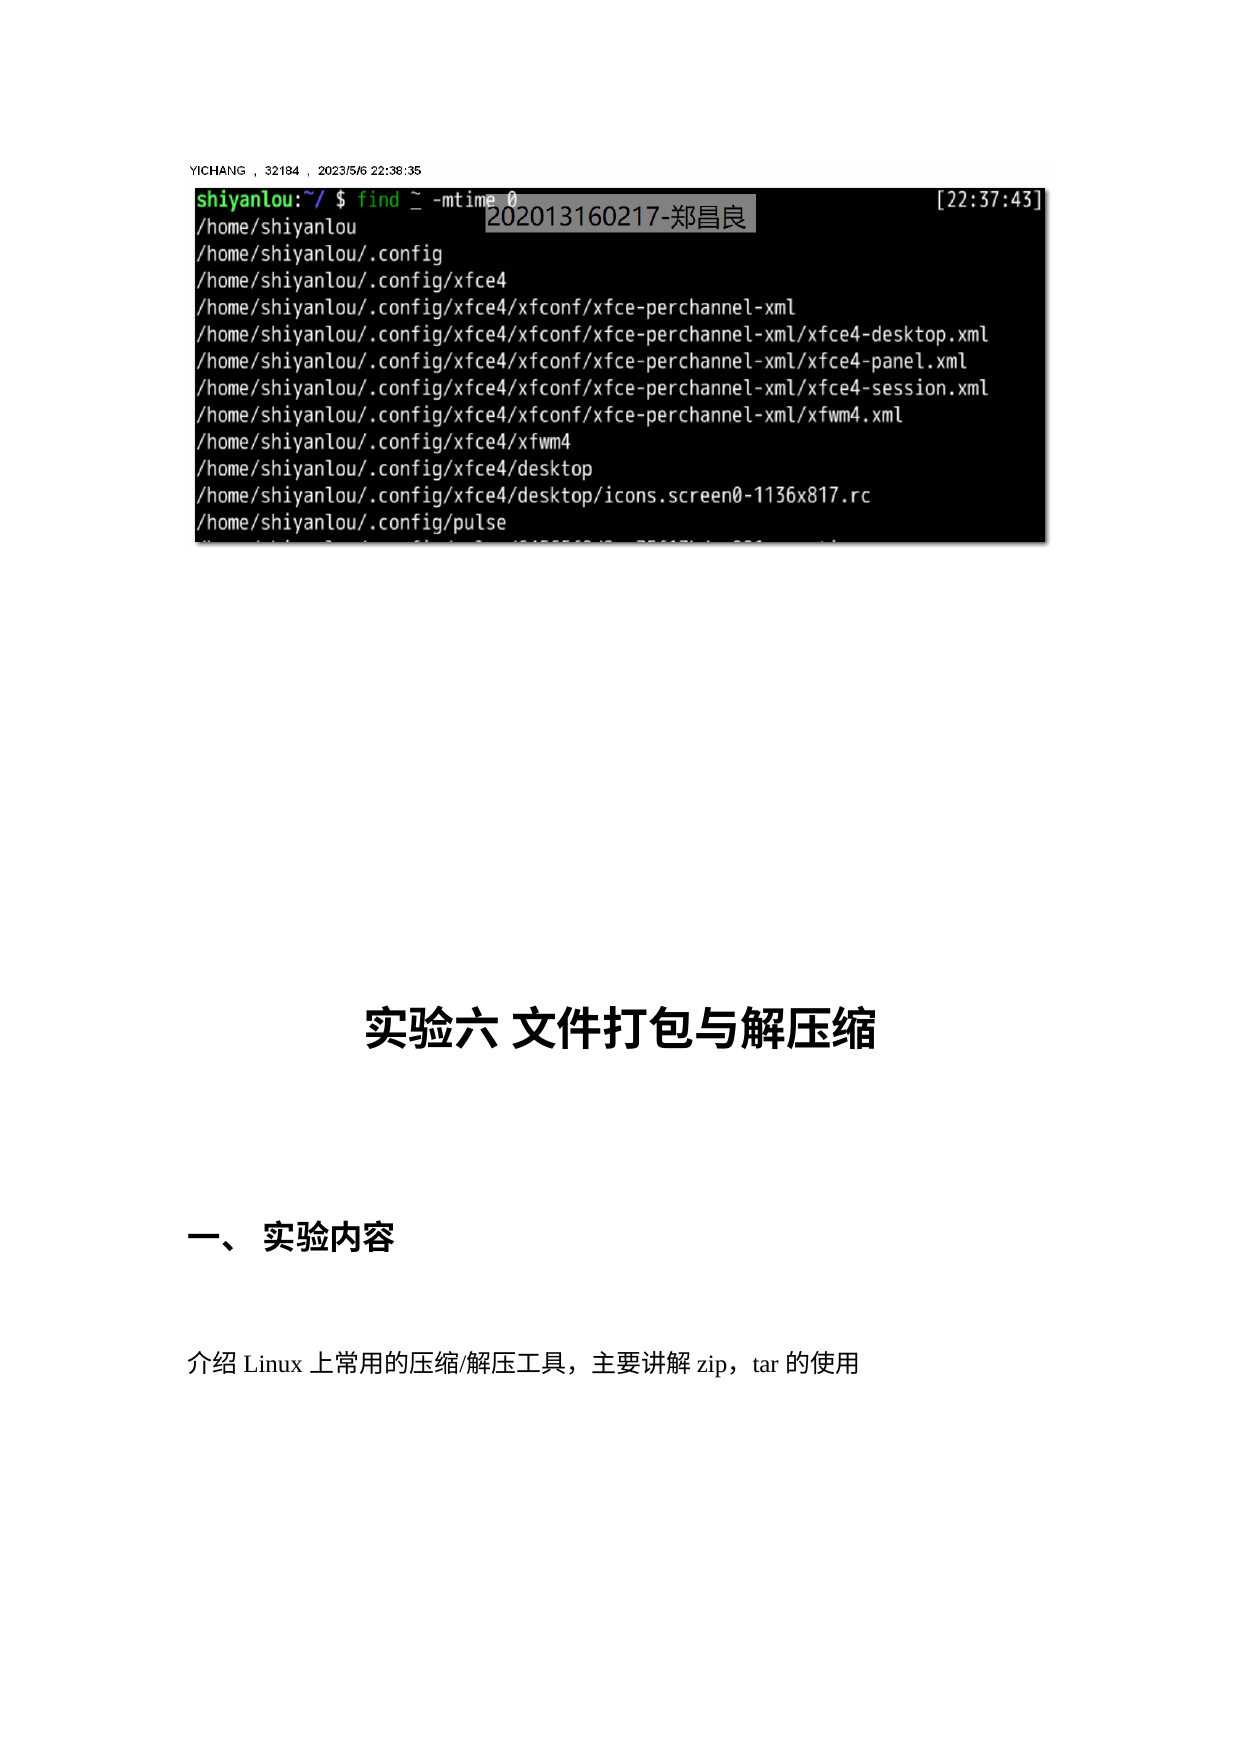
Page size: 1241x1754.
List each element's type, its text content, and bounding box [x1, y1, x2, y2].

text 介绍 Linux 上常用的压缩/解压工具，主要讲解 zip，tar 的使用 [187, 1329, 1053, 1394]
picture [187, 162, 1053, 550]
subtitle 实验内容 [187, 1202, 1053, 1267]
subtitle 实验六 文件打包与解压缩 [187, 977, 1053, 1074]
